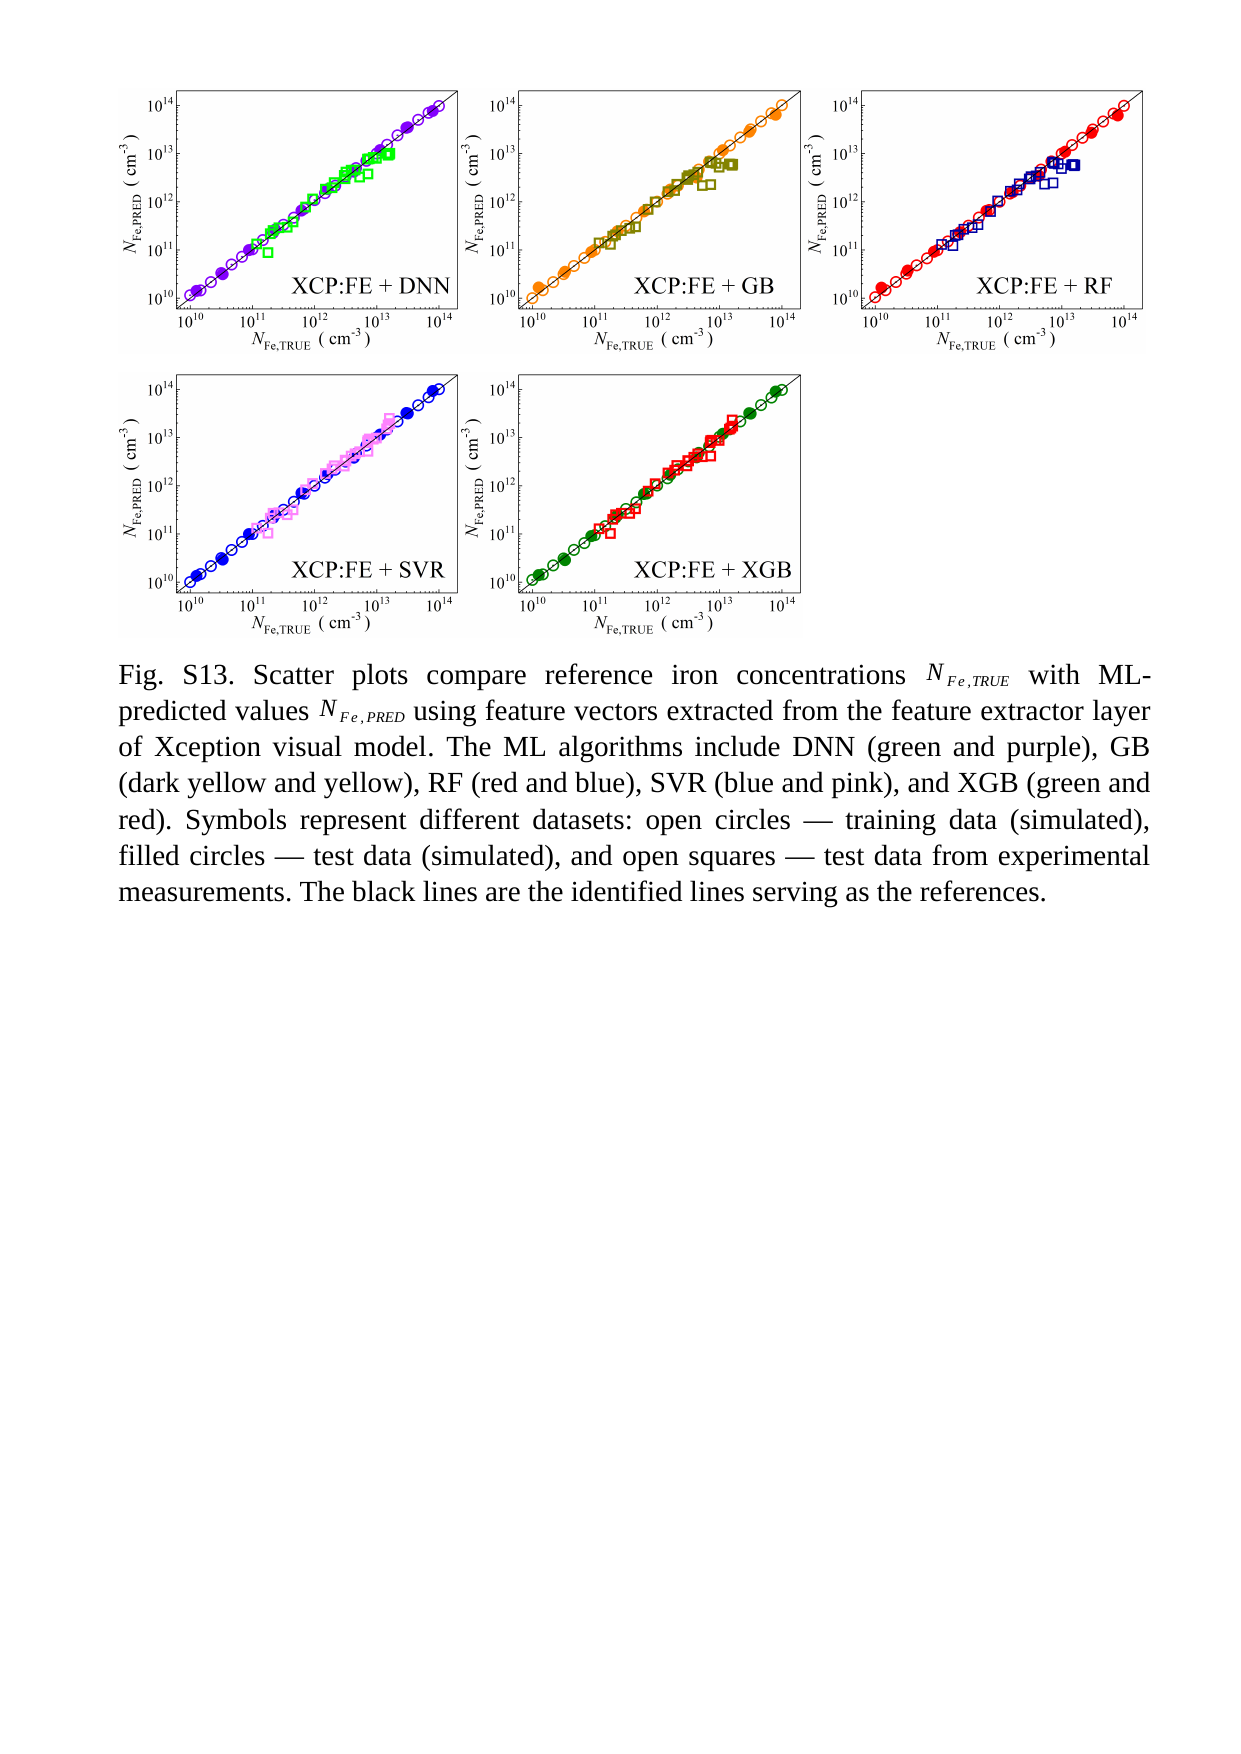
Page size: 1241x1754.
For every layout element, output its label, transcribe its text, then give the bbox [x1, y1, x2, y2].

text Fig. S13. Scatter plots compare reference iron concentrations with ML-predicted values using feature vectors extracted from the feature extractor layer of Xception visual model. The ML algorithms include DNN (green and purple), GB (dark yellow and yellow), RF (red and blue), SVR (blue and pink), and XGB (green and red). Symbols represent different datasets: open circles — training data (simulated), filled circles — test data (simulated), and open squares — test data from experimental measurements. The black lines are the identified lines serving as the references. [118, 657, 1152, 908]
picture [118, 88, 1146, 354]
picture [118, 372, 804, 638]
